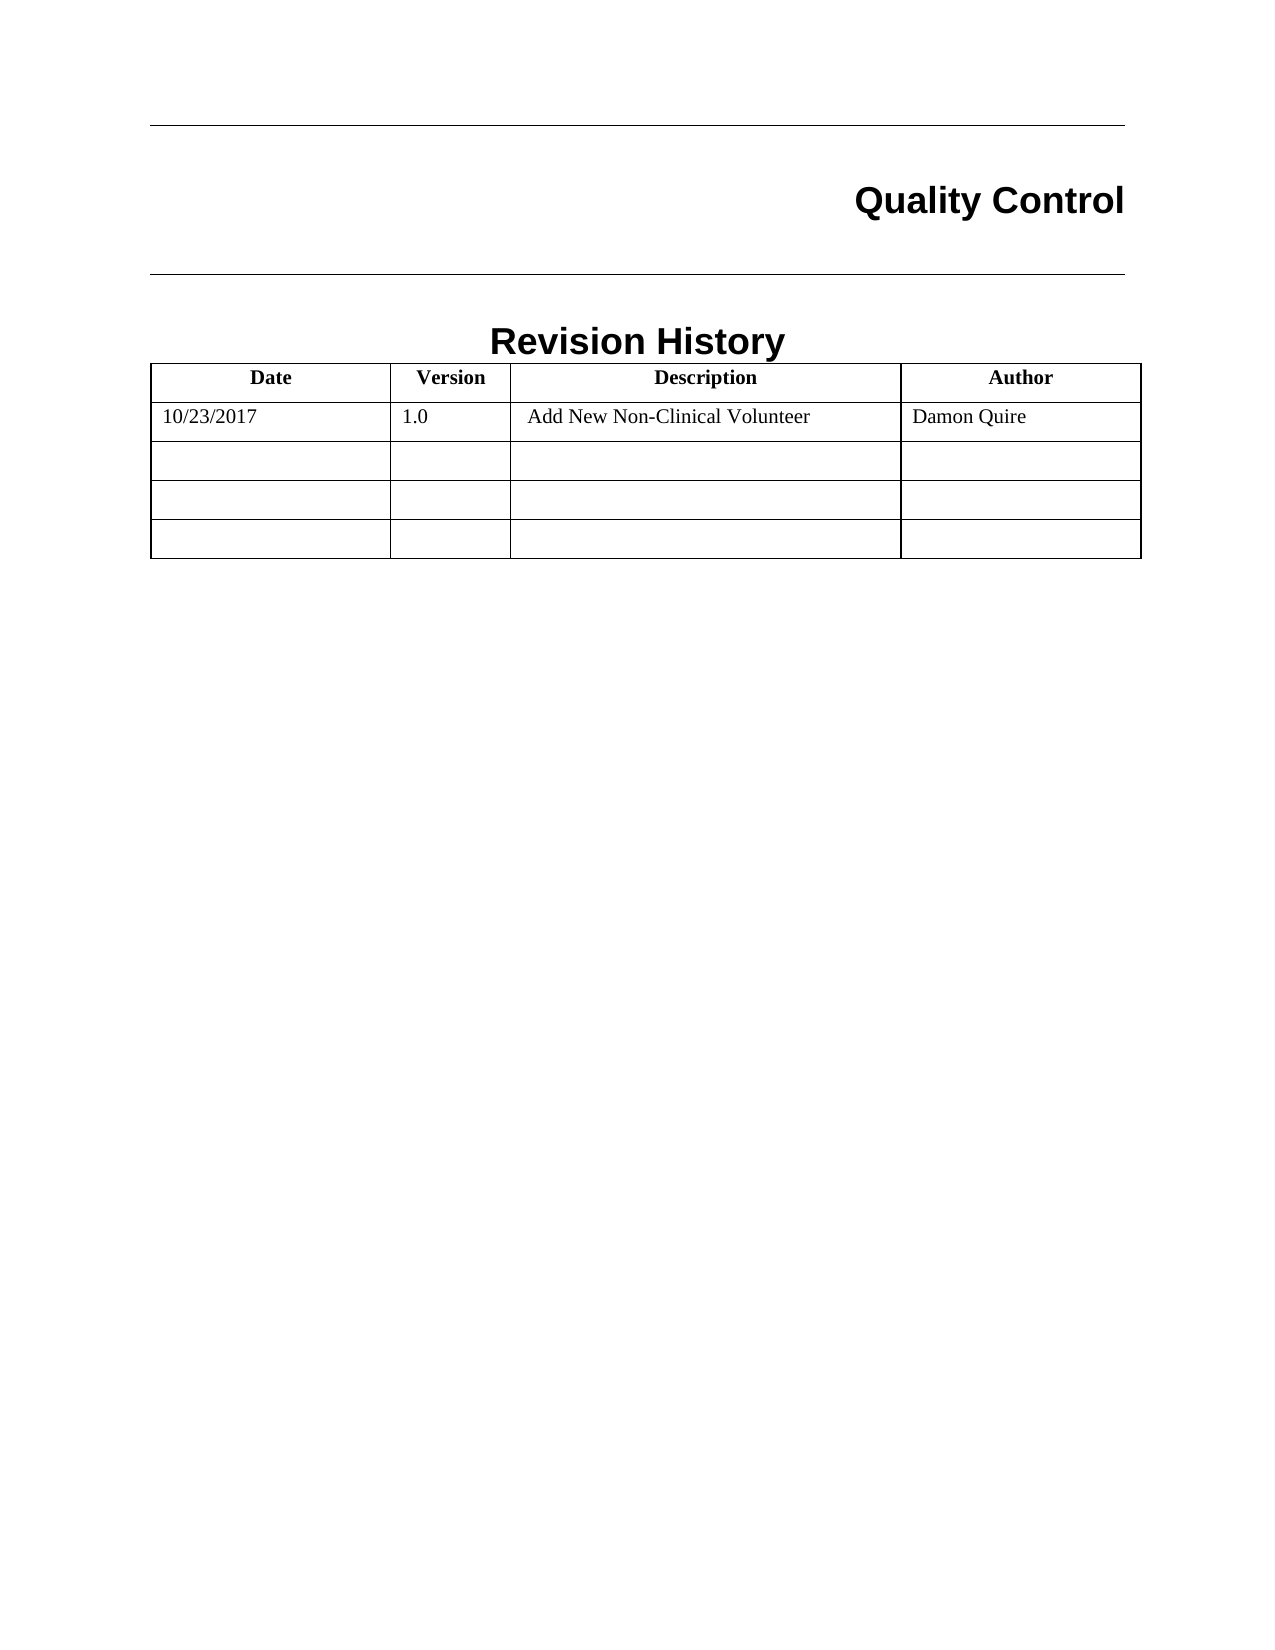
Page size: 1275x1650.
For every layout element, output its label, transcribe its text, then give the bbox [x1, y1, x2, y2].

table_cell [391, 442, 510, 479]
table_cell [152, 520, 390, 558]
table_header Date [152, 364, 390, 401]
table_cell [391, 520, 510, 558]
table_cell [511, 481, 900, 519]
table_cell Add New Non-Clinical Volunteer [511, 403, 900, 441]
table_cell [391, 481, 510, 519]
table_cell [902, 520, 1140, 558]
title Revision History [150, 319, 1125, 362]
table_cell Damon Quire [902, 403, 1140, 441]
table_cell [511, 520, 900, 558]
table_cell [511, 442, 900, 479]
table_cell 10/23/2017 [152, 403, 390, 441]
table_cell 1.0 [391, 403, 510, 441]
table_cell [152, 442, 390, 479]
table_cell [902, 481, 1140, 519]
table_header Author [902, 364, 1140, 401]
table_header Description [511, 364, 900, 401]
table_header Version [391, 364, 510, 401]
table_cell [152, 481, 390, 519]
table_cell [902, 442, 1140, 479]
